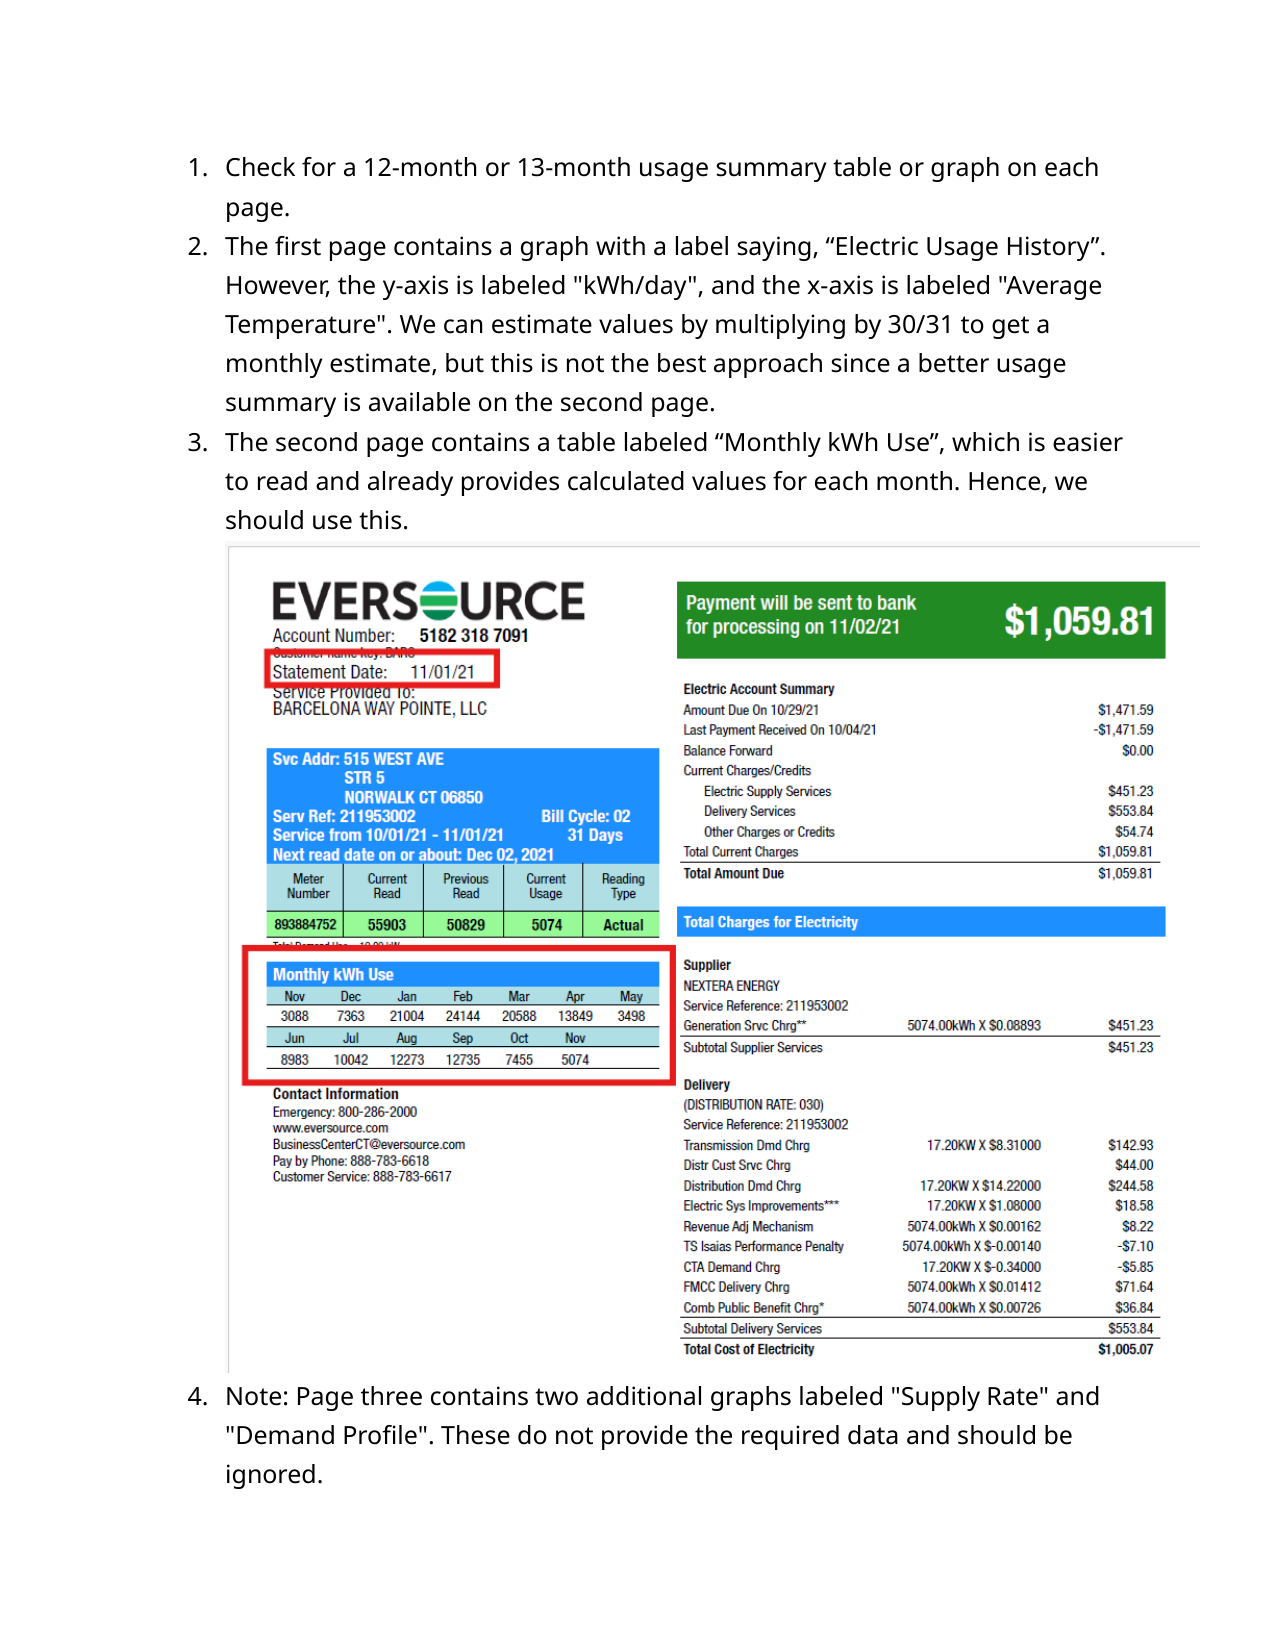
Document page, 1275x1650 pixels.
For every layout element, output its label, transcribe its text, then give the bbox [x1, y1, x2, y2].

list Check for a 12-month or 13-month usage summary table or graph on each page. [187, 150, 1125, 223]
list Note: Page three contains two additional graphs labeled "Supply Rate" and "Demand Profile". These do not provide the required data and should be ignored. [187, 1378, 1125, 1491]
picture [225, 541, 1200, 1373]
list The second page contains a table labeled “Monthly kWh Use”, which is easier to read and already provides calculated values for each month. Hence, we should use this. [187, 424, 1125, 537]
list The first page contains a graph with a label saying, “Electric Usage History”. However, the y-axis is labeled "kWh/day", and the x-axis is labeled "Average Temperature". We can estimate values by multiplying by 30/31 to get a monthly estimate, but this is not the best approach since a better usage summary is available on the second page. [187, 228, 1125, 419]
